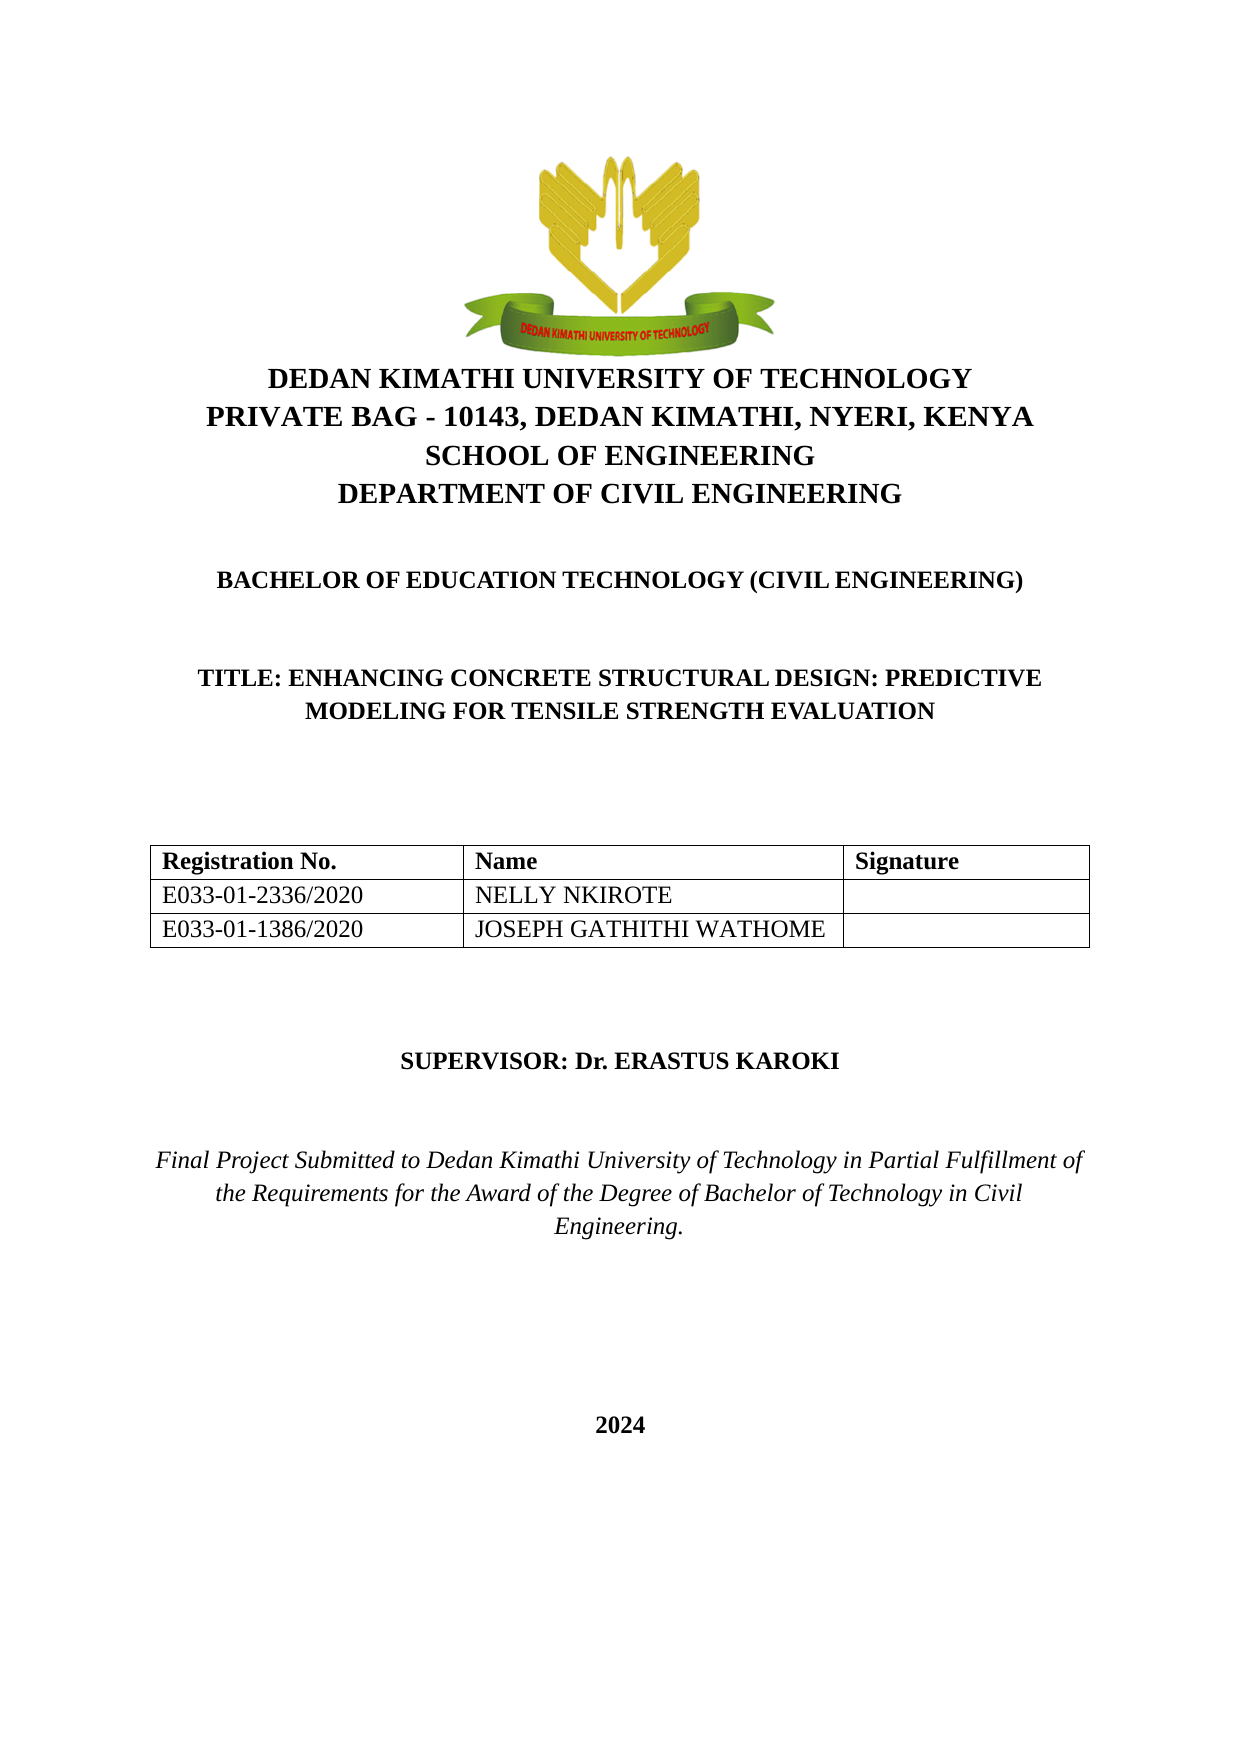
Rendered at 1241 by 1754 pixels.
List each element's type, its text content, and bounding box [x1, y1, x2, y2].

table_cell E033-01-2336/2020 [151, 880, 463, 913]
text PRIVATE BAG - 10143, DEDAN KIMATHI, NYERI, KENYA [150, 399, 1090, 433]
text SCHOOL OF ENGINEERING [150, 438, 1090, 471]
text DEDAN KIMATHI UNIVERSITY OF TECHNOLOGY [150, 361, 1090, 394]
table_header Registration No. [151, 846, 463, 879]
table_cell [844, 914, 1089, 947]
text TITLE: ENHANCING CONCRETE STRUCTURAL DESIGN: PREDICTIVE MODELING FOR TENSILE STRENGTH EVALUATION [150, 663, 1090, 725]
table_cell E033-01-1386/2020 [151, 914, 463, 947]
table_cell NELLY NKIROTE [464, 880, 843, 913]
table_cell JOSEPH GATHITHI WATHOME [464, 914, 843, 947]
picture [464, 150, 777, 357]
table_header Signature [844, 846, 1089, 879]
table_cell [844, 880, 1089, 913]
table_header Name [464, 846, 843, 879]
text 2024 [150, 1410, 1090, 1439]
text DEPARTMENT OF CIVIL ENGINEERING [150, 476, 1090, 510]
text Final Project Submitted to Dedan Kimathi University of Technology in Partial Fulfillment of the Requirements for the Award of the Degree of Bachelor of Technology in Civil Engineering. [150, 1145, 1090, 1240]
text SUPERVISOR: Dr. ERASTUS KAROKI [150, 1046, 1090, 1074]
text BACHELOR OF EDUCATION TECHNOLOGY (CIVIL ENGINEERING) [150, 565, 1090, 593]
